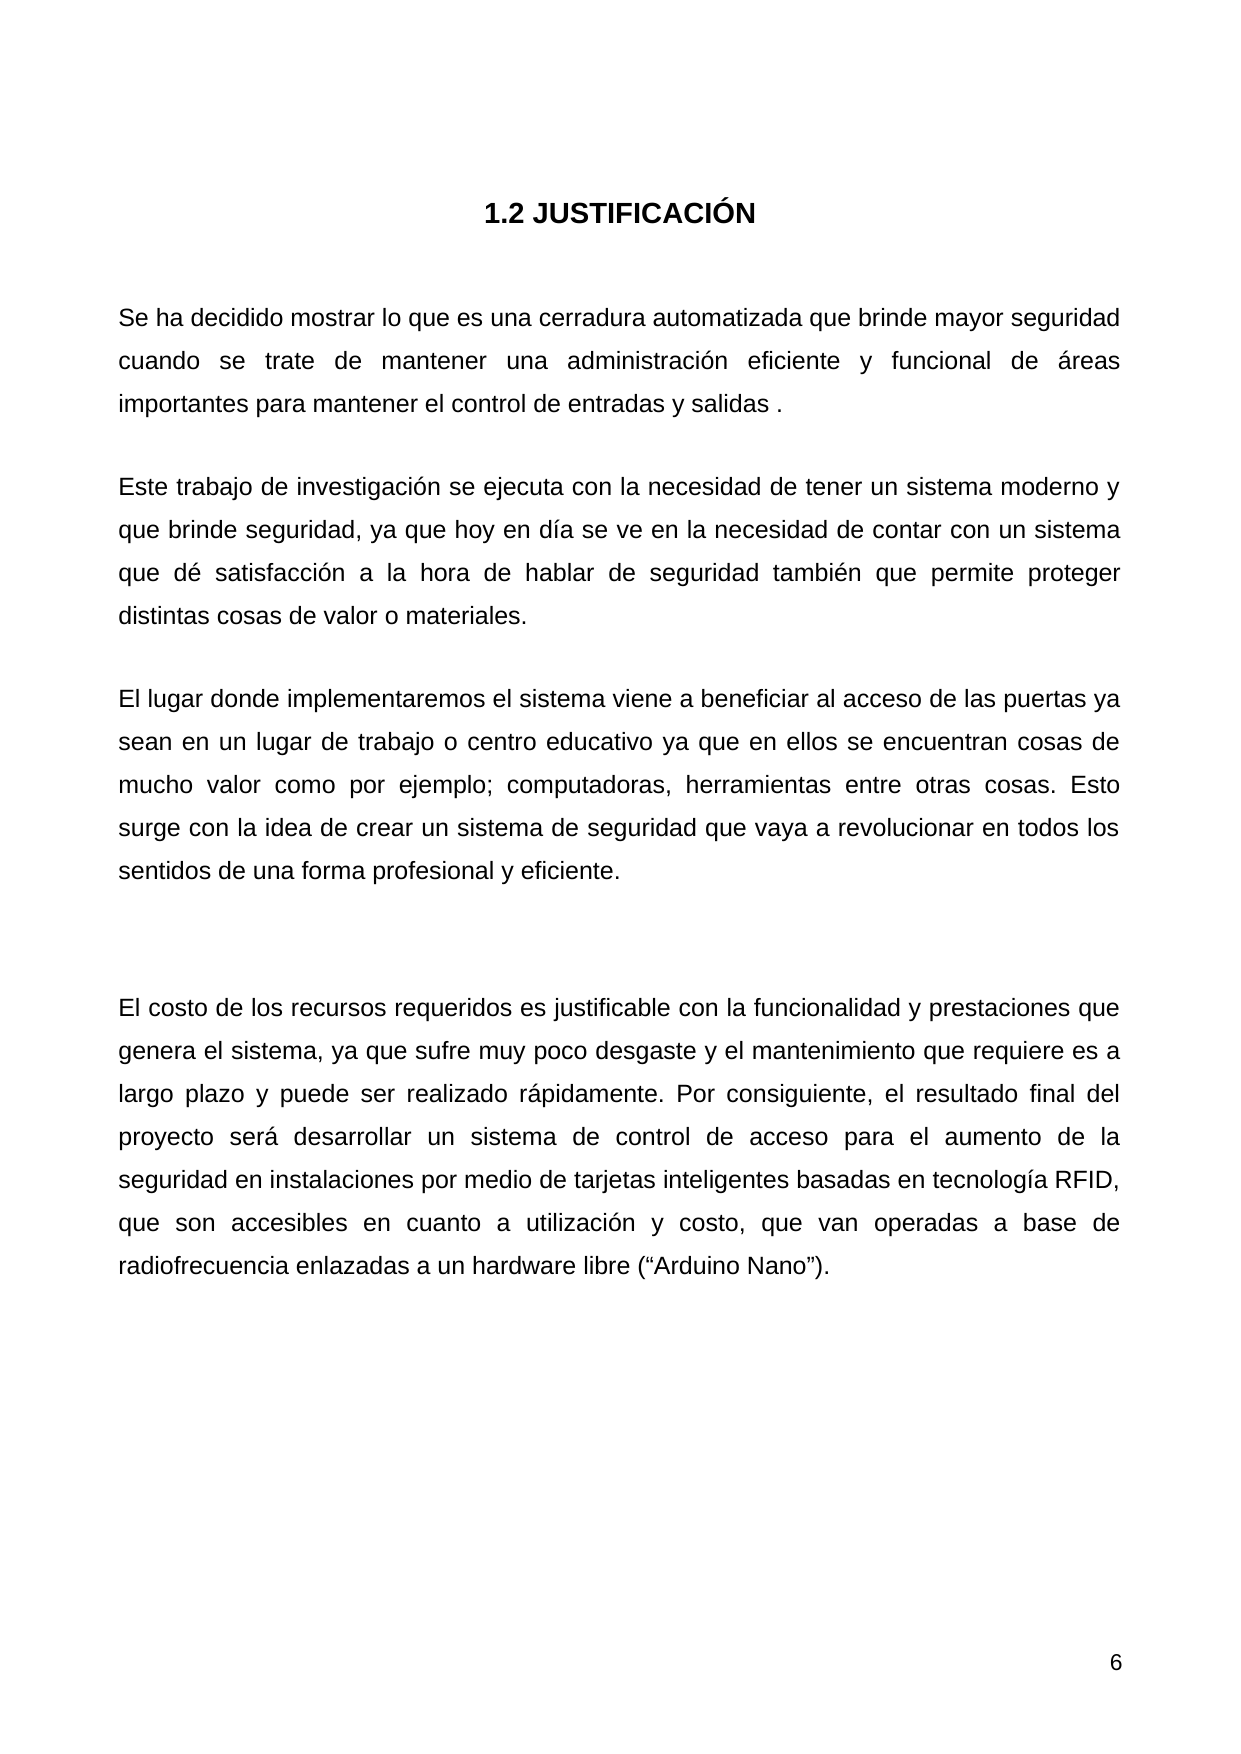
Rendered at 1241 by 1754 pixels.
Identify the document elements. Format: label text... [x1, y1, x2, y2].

text El costo de los recursos requeridos es justificable con la funcionalidad y prestaciones que genera el sistema, ya que sufre muy poco desgaste y el mantenimiento que requiere es a largo plazo y puede ser realizado rápidamente. Por consiguiente, el resultado final del proyecto será desarrollar un sistema de control de acceso para el aumento de la seguridad en instalaciones por medio de tarjetas inteligentes basadas en tecnología RFID, que son accesibles en cuanto a utilización y costo, que van operadas a base de radiofrecuencia enlazadas a un hardware libre (“Arduino Nano”). [118, 992, 1122, 1280]
text El lugar donde implementaremos el sistema viene a beneficiar al acceso de las puertas ya sean en un lugar de trabajo o centro educativo ya que en ellos se encuentran cosas de mucho valor como por ejemplo; computadoras, herramientas entre otras cosas. Esto surge con la idea de crear un sistema de seguridad que vaya a revolucionar en todos los sentidos de una forma profesional y eficiente. [118, 684, 1122, 885]
text Este trabajo de investigación se ejecuta con la necesidad de tener un sistema moderno y que brinde seguridad, ya que hoy en día se ve en la necesidad de contar con un sistema que dé satisfacción a la hora de hablar de seguridad también que permite proteger distintas cosas de valor o materiales. [118, 472, 1122, 630]
text Se ha decidido mostrar lo que es una cerradura automatizada que brinde mayor seguridad cuando se trate de mantener una administración eficiente y funcional de áreas importantes para mantener el control de entradas y salidas . [118, 303, 1122, 418]
subtitle 1.2 JUSTIFICACIÓN [118, 196, 1122, 230]
